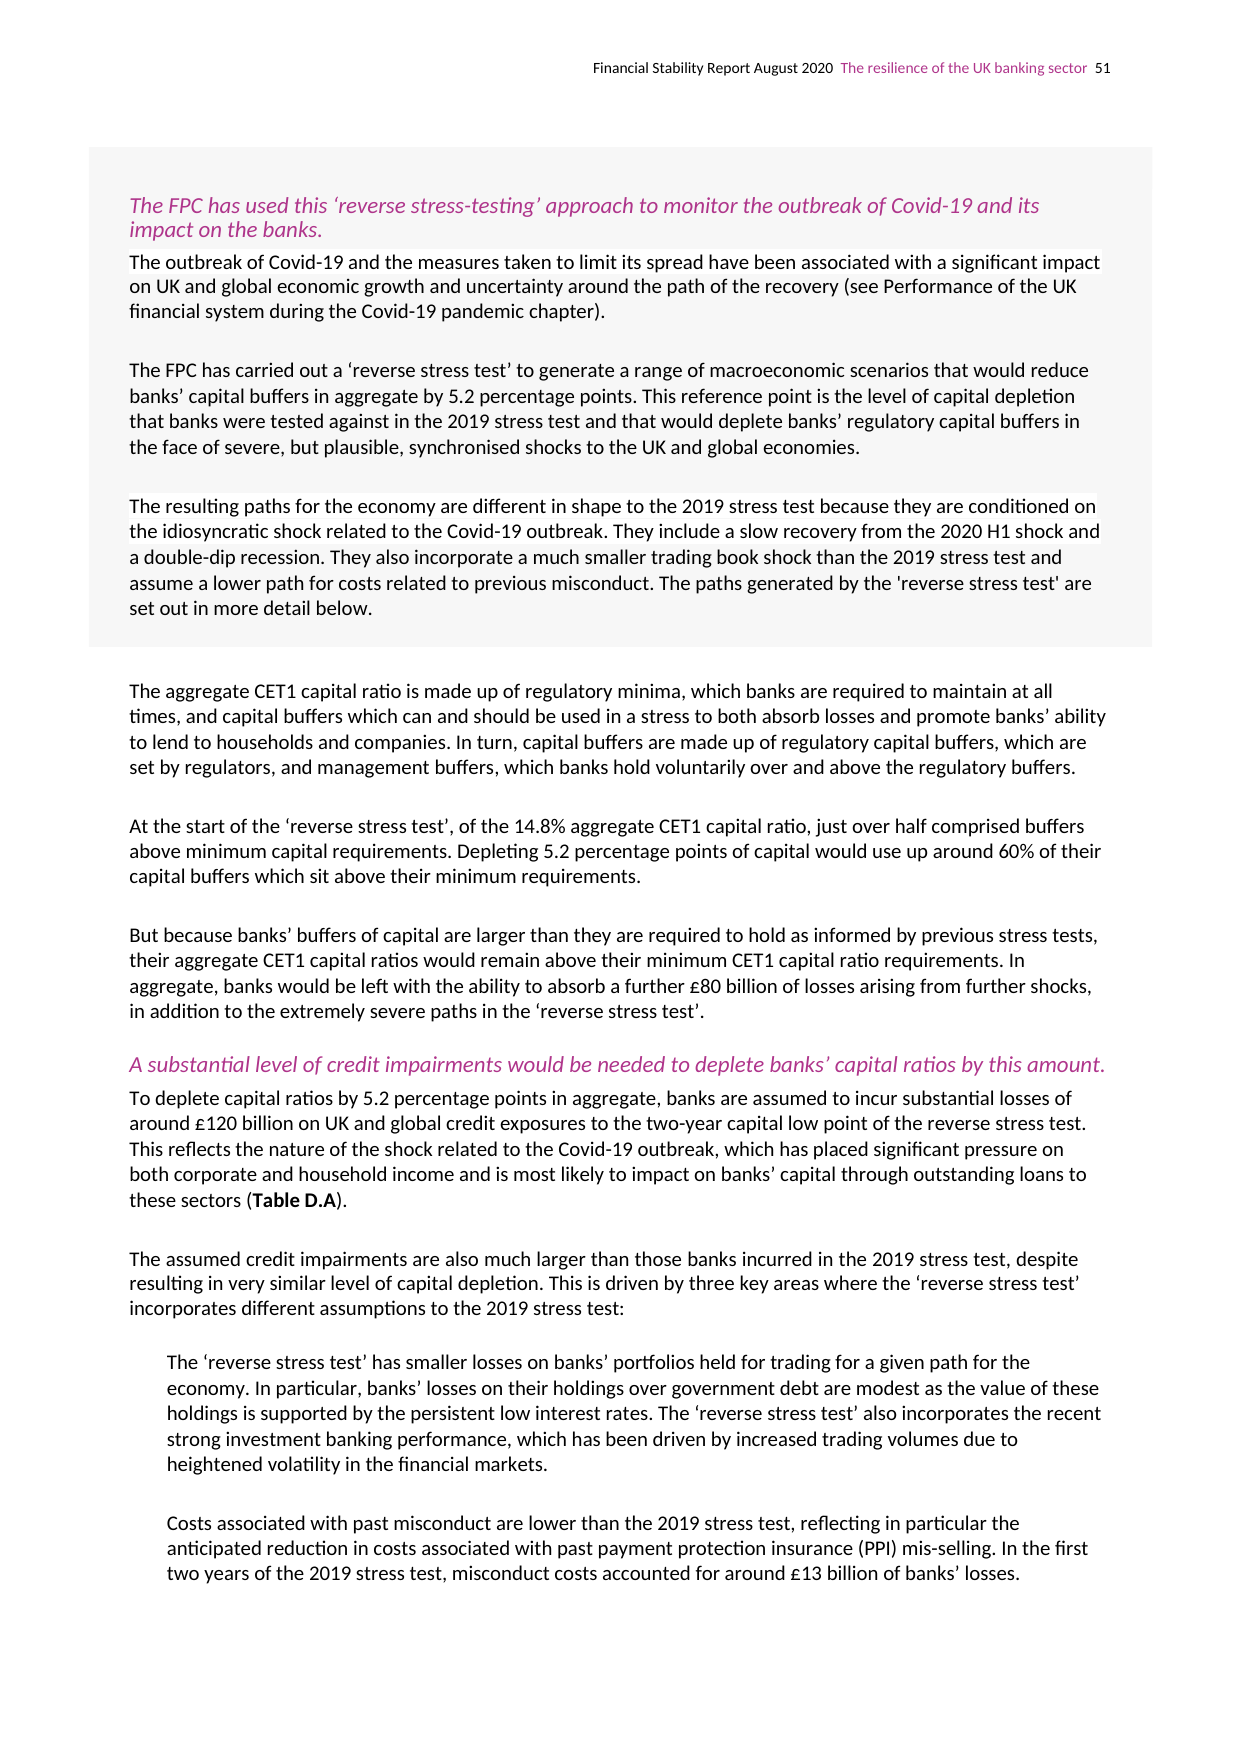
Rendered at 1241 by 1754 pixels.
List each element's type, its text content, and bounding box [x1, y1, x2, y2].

text Costs associated with past misconduct are lower than the 2019 stress test, reflecting in particular the anticipated reduction in costs associated with past payment protection insurance (PPI) mis-selling. In the first two years of the 2019 stress test, misconduct costs accounted for around £13 billion of banks’ losses. [167, 1510, 1092, 1585]
text The aggregate CET1 capital ratio is made up of regulatory minima, which banks are required to maintain at all times, and capital buffers which can and should be used in a stress to both absorb losses and promote banks’ ability to lend to households and companies. In turn, capital buffers are made up of regulatory capital buffers, which are set by regulators, and management buffers, which banks hold voluntarily over and above the regulatory buffers. [129, 678, 1108, 780]
text To deplete capital ratios by 5.2 percentage points in aggregate, banks are assumed to incur substantial losses of around £120 billion on UK and global credit exposures to the two-year capital low point of the reverse stress test. This reflects the nature of the shock related to the Covid-19 outbreak, which has placed significant pressure on both corporate and household income and is most likely to impact on banks’ capital through outstanding loans to these sectors (Table D.A). [129, 1085, 1089, 1213]
text The ‘reverse stress test’ has smaller losses on banks’ portfolios held for trading for a given path for the economy. In particular, banks’ losses on their holdings over government debt are modest as the value of these holdings is supported by the persistent low interest rates. The ‘reverse stress test’ also incorporates the recent strong investment banking performance, which has been driven by increased trading volumes due to heightened volatility in the financial markets. [167, 1349, 1104, 1477]
picture [88, 147, 1153, 647]
text The FPC has used this ‘reverse stress-testing’ approach to monitor the outbreak of Covid-19 and its impact on the banks. [129, 193, 1044, 243]
text The outbreak of Covid-19 and the measures taken to limit its spread have been associated with a significant impact on UK and global economic growth and uncertainty around the path of the recovery (see Performance of the UK financial system during the Covid-19 pandemic chapter). [129, 274, 1102, 324]
text A substantial level of credit impairments would be needed to deplete banks’ capital ratios by this amount. [129, 1051, 1110, 1079]
text The assumed credit impairments are also much larger than those banks incurred in the 2019 stress test, despite resulting in very similar level of capital depletion. This is driven by three key areas where the ‘reverse stress test’ incorporates different assumptions to the 2019 stress test: [129, 1247, 1081, 1321]
text Financial Stability Report August 2020 The resilience of the UK banking sector 51 [129, 59, 1110, 78]
text But because banks’ buffers of capital are larger than they are required to hold as informed by previous stress tests, their aggregate CET1 capital ratios would remain above their minimum CET1 capital ratio requirements. In aggregate, banks would be left with the ability to absorb a further £80 billion of losses arising from further shocks, in addition to the extremely severe paths in the ‘reverse stress test’. [129, 922, 1100, 1024]
text The FPC has carried out a ‘reverse stress test’ to generate a range of macroeconomic scenarios that would reduce banks’ capital buffers in aggregate by 5.2 percentage points. This reference point is the level of capital depletion that banks were tested against in the 2019 stress test and that would deplete banks’ regulatory capital buffers in the face of severe, but plausible, synchronised shocks to the UK and global economies. [129, 358, 1092, 459]
text The resulting paths for the economy are different in shape to the 2019 stress test because they are conditioned on the idiosyncratic shock related to the Covid-19 outbreak. They include a slow recovery from the 2020 H1 shock and a double-dip recession. They also incorporate a much smaller trading book shock than the 2019 stress test and assume a lower path for costs related to previous misconduct. The paths generated by the 'reverse stress test' are set out in more detail below. [129, 493, 1102, 621]
text At the start of the ‘reverse stress test’, of the 14.8% aggregate CET1 capital ratio, just over half comprised buffers above minimum capital requirements. Depleting 5.2 percentage points of capital would use up around 60% of their capital buffers which sit above their minimum requirements. [129, 813, 1104, 888]
